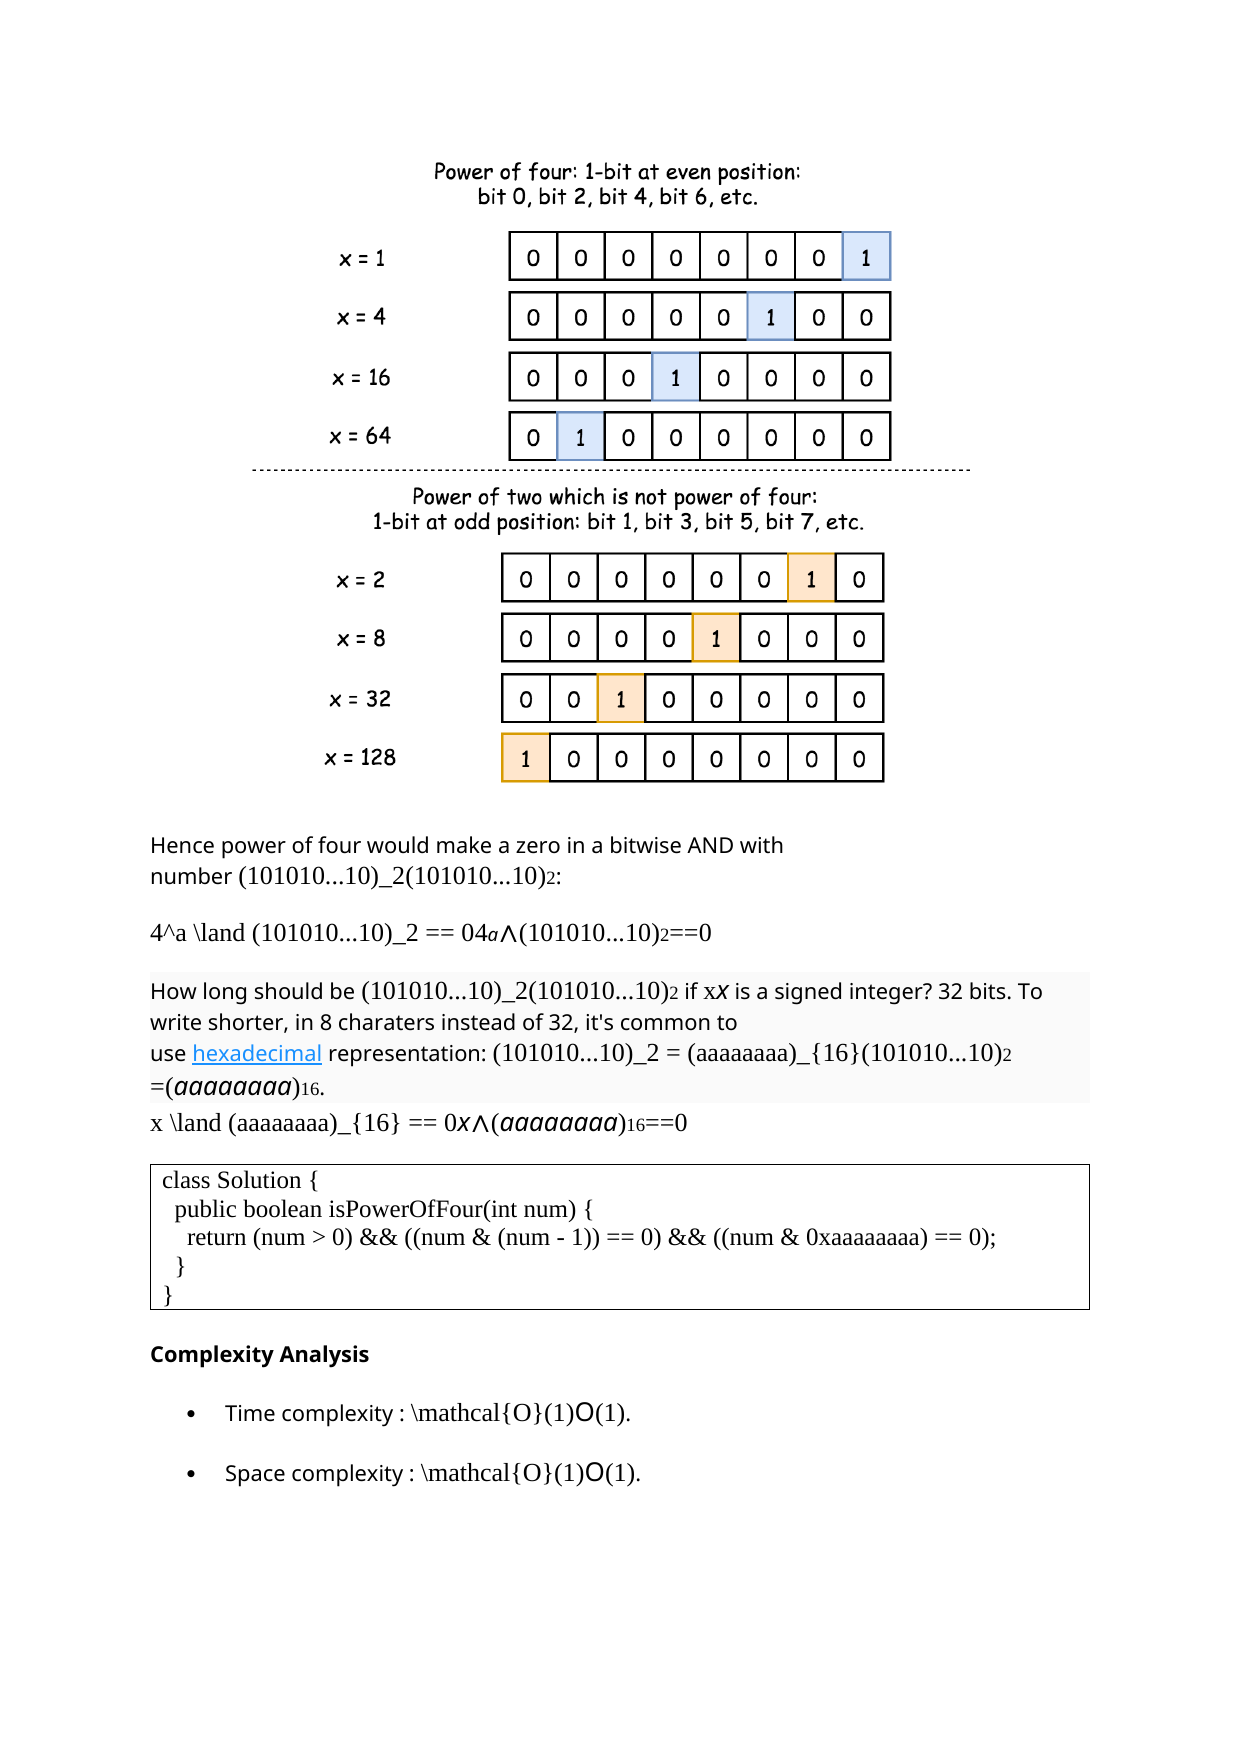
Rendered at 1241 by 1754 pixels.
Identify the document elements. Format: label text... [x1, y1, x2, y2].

list Space complexity : \mathcal{O}(1)O(1). [187, 1454, 1090, 1489]
text How long should be (101010...10)_2(101010...10)2​ if xx is a signed integer? 32 bits. To write shorter, in 8 charaters instead of 32, it's common to use hexadecimal representation: (101010...10)_2 = (aaaaaaaa)_{16}(101010...10)2​=(aaaaaaaa)16​. [150, 972, 1090, 1103]
text x \land (aaaaaaaa)_{16} == 0x∧(aaaaaaaa)16​==0 [150, 1103, 1090, 1139]
list Time complexity : \mathcal{O}(1)O(1). [187, 1393, 1090, 1429]
table_header class Solution { public boolean isPowerOfFour(int num) { return (num > 0) && ((num & (num - 1)) == 0) && ((num & 0xaaaaaaaa) == 0); } } [151, 1165, 1089, 1309]
picture [150, 150, 1091, 805]
text 4^a \land (101010...10)_2 == 04a∧(101010...10)2​==0 [150, 915, 1090, 947]
text Complexity Analysis [150, 1338, 1090, 1368]
text Hence power of four would make a zero in a bitwise AND with number (101010...10)_2(101010...10)2​: [150, 830, 1090, 890]
